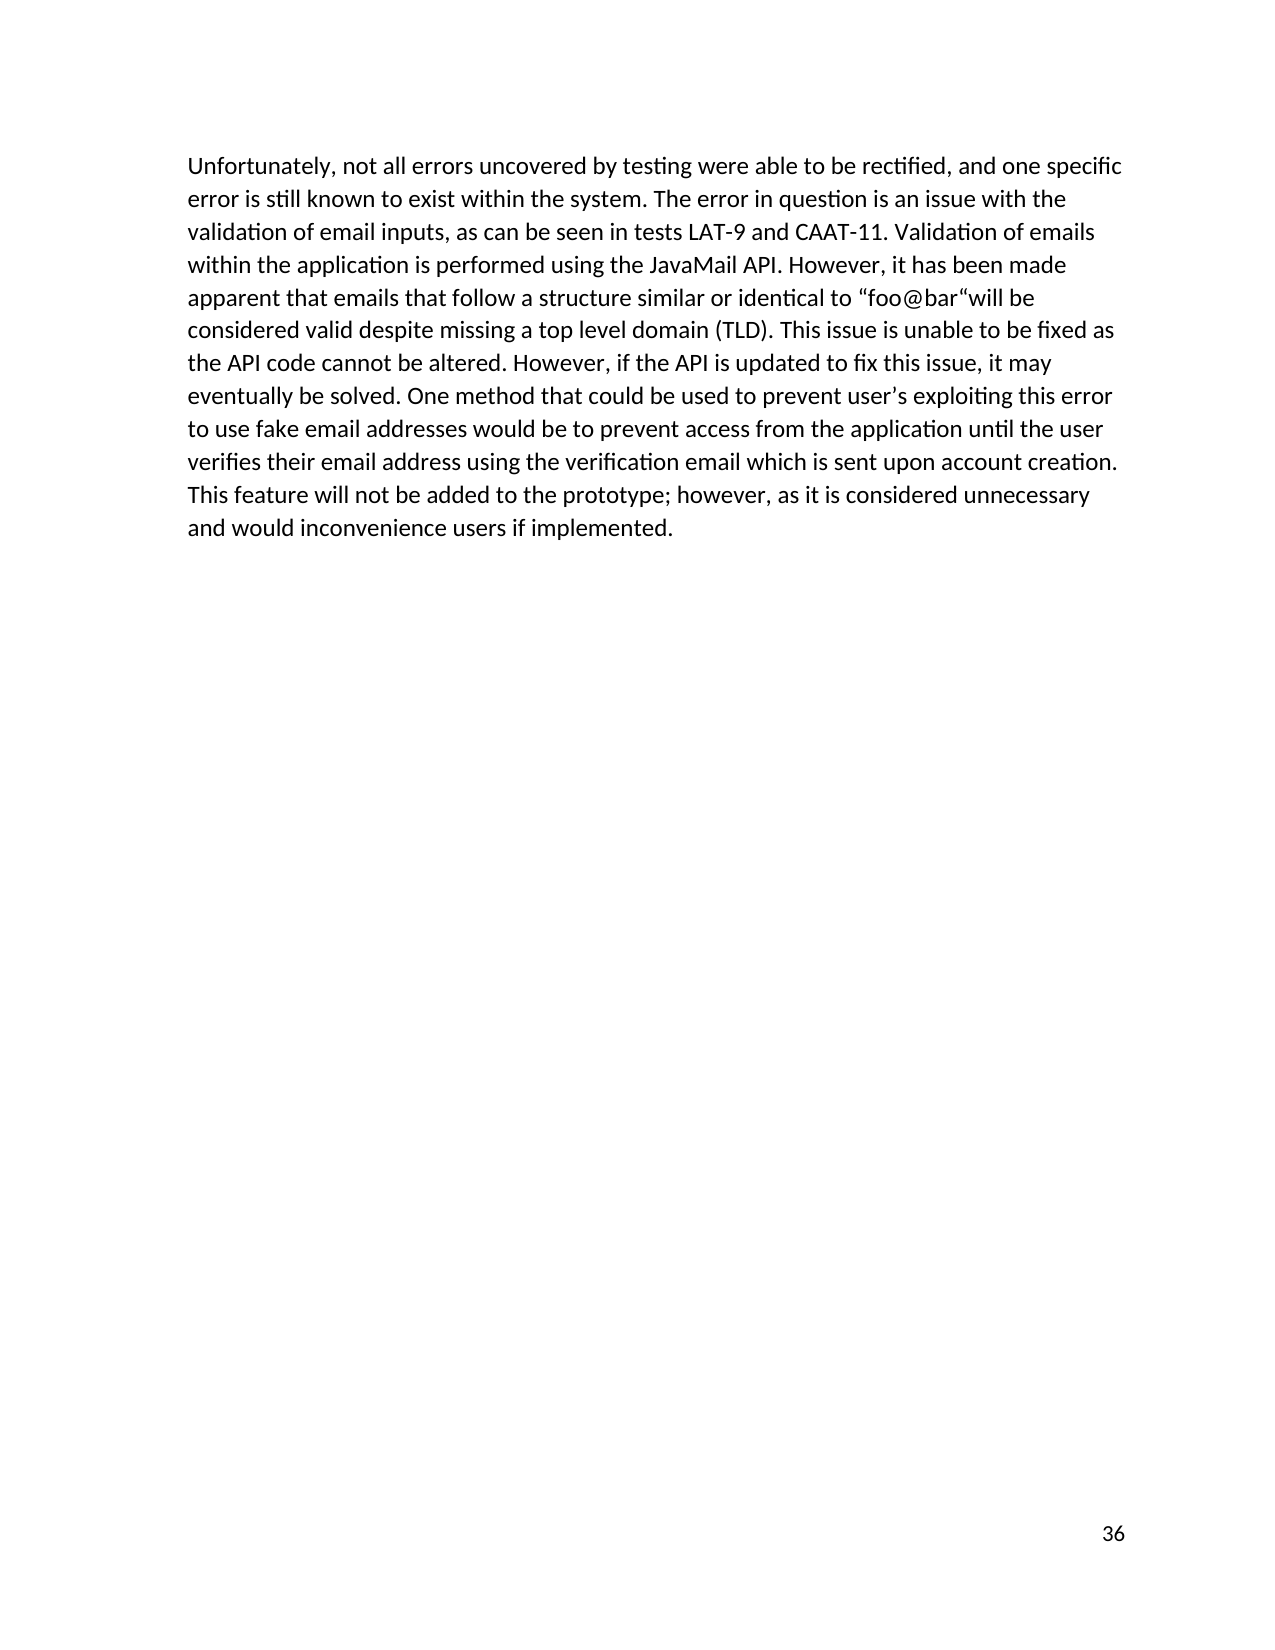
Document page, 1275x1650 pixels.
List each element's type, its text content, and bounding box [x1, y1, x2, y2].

text Unfortunately, not all errors uncovered by testing were able to be rectified, and one specific error is still known to exist within the system. The error in question is an issue with the validation of email inputs, as can be seen in tests LAT-9 and CAAT-11. Validation of emails within the application is performed using the JavaMail API. However, it has been made apparent that emails that follow a structure similar or identical to “foo@bar“will be considered valid despite missing a top level domain (TLD). This issue is unable to be fixed as the API code cannot be altered. However, if the API is updated to fix this issue, it may eventually be solved. One method that could be used to prevent user’s exploiting this error to use fake email addresses would be to prevent access from the application until the user verifies their email address using the verification email which is sent upon account creation. This feature will not be added to the prototype; however, as it is considered unnecessary and would inconvenience users if implemented. [187, 150, 1125, 543]
